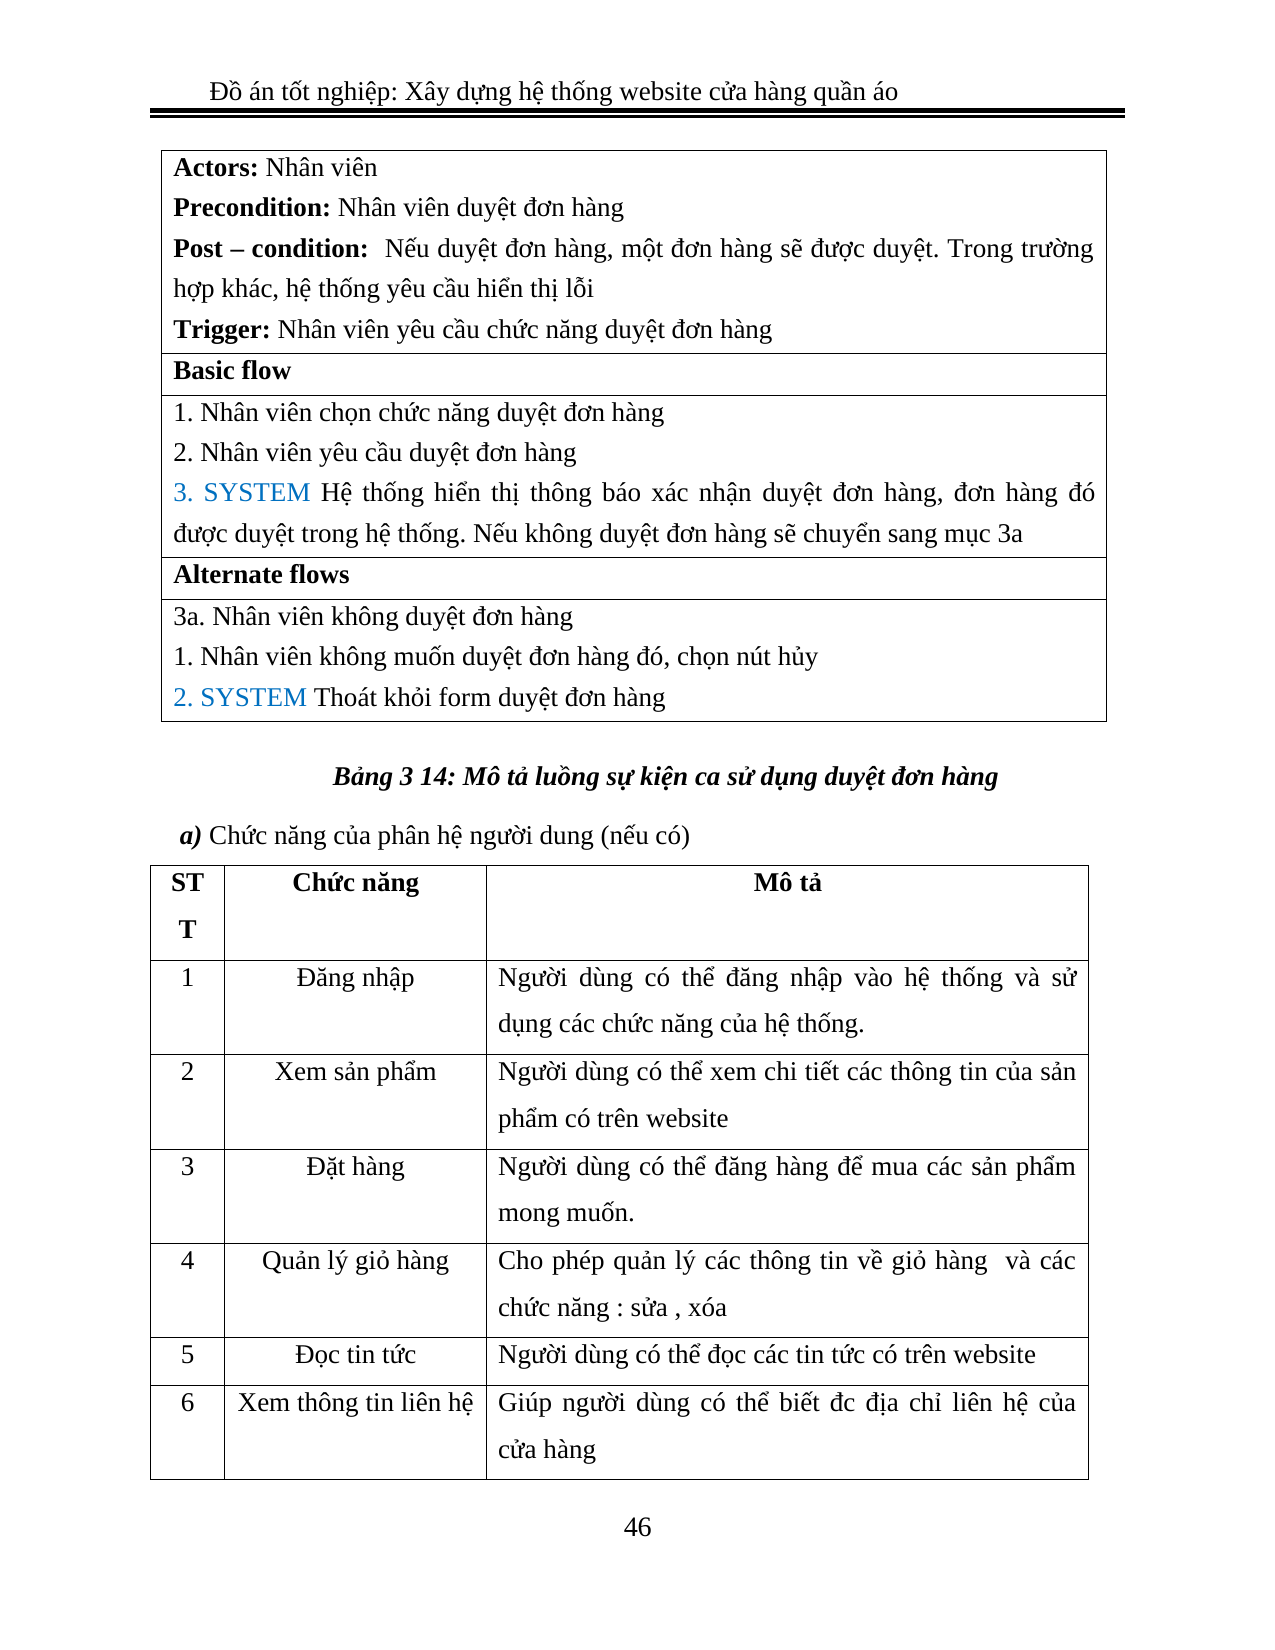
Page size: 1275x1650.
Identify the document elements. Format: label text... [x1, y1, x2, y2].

list Chức năng của phân hệ người dung (nếu có) [179, 819, 1125, 850]
table_cell Người dùng có thể xem chi tiết các thông tin của sản phẩm có trên website [487, 1055, 1088, 1148]
table_header Mô tả [487, 866, 1088, 960]
table_cell Giúp người dùng có thể biết đc địa chỉ liên hệ của cửa hàng [487, 1386, 1088, 1479]
table_header Chức năng [225, 866, 486, 960]
table_cell 2 [151, 1055, 224, 1148]
table_cell Đọc tin tức [225, 1338, 486, 1385]
table_cell 6 [151, 1386, 224, 1479]
table_cell Người dùng có thể đăng hàng để mua các sản phẩm mong muốn. [487, 1150, 1088, 1243]
table_cell Basic flow [162, 354, 1106, 394]
table_cell 3a. Nhân viên không duyệt đơn hàng 1. Nhân viên không muốn duyệt đơn hàng đó, chọn nút hủy 2. SYSTEM Thoát khỏi form duyệt đơn hàng [162, 600, 1106, 721]
table_cell Xem thông tin liên hệ [225, 1386, 486, 1479]
table_cell 1 [151, 961, 224, 1054]
table_cell Người dùng có thể đăng nhập vào hệ thống và sử dụng các chức năng của hệ thống. [487, 961, 1088, 1054]
table_cell Đặt hàng [225, 1150, 486, 1243]
table_header STT [151, 866, 224, 960]
table_cell Cho phép quản lý các thông tin về giỏ hàng và các chức năng : sửa , xóa [487, 1244, 1088, 1337]
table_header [162, 151, 1106, 353]
table_cell Đăng nhập [225, 961, 486, 1054]
table_cell 3 [151, 1150, 224, 1243]
table_cell Quản lý giỏ hàng [225, 1244, 486, 1337]
table_cell Người dùng có thể đọc các tin tức có trên website [487, 1338, 1088, 1385]
table_cell Alternate flows [162, 558, 1106, 599]
table_cell 4 [151, 1244, 224, 1337]
table_cell Xem sản phẩm [225, 1055, 486, 1148]
table_cell 5 [151, 1338, 224, 1385]
table_cell 1. Nhân viên chọn chức năng duyệt đơn hàng 2. Nhân viên yêu cầu duyệt đơn hàng 3. SYSTEM Hệ thống hiển thị thông báo xác nhận duyệt đơn hàng, đơn hàng đó được duyệt trong hệ thống. Nếu không duyệt đơn hàng sẽ chuyển sang mục 3a [162, 396, 1106, 557]
